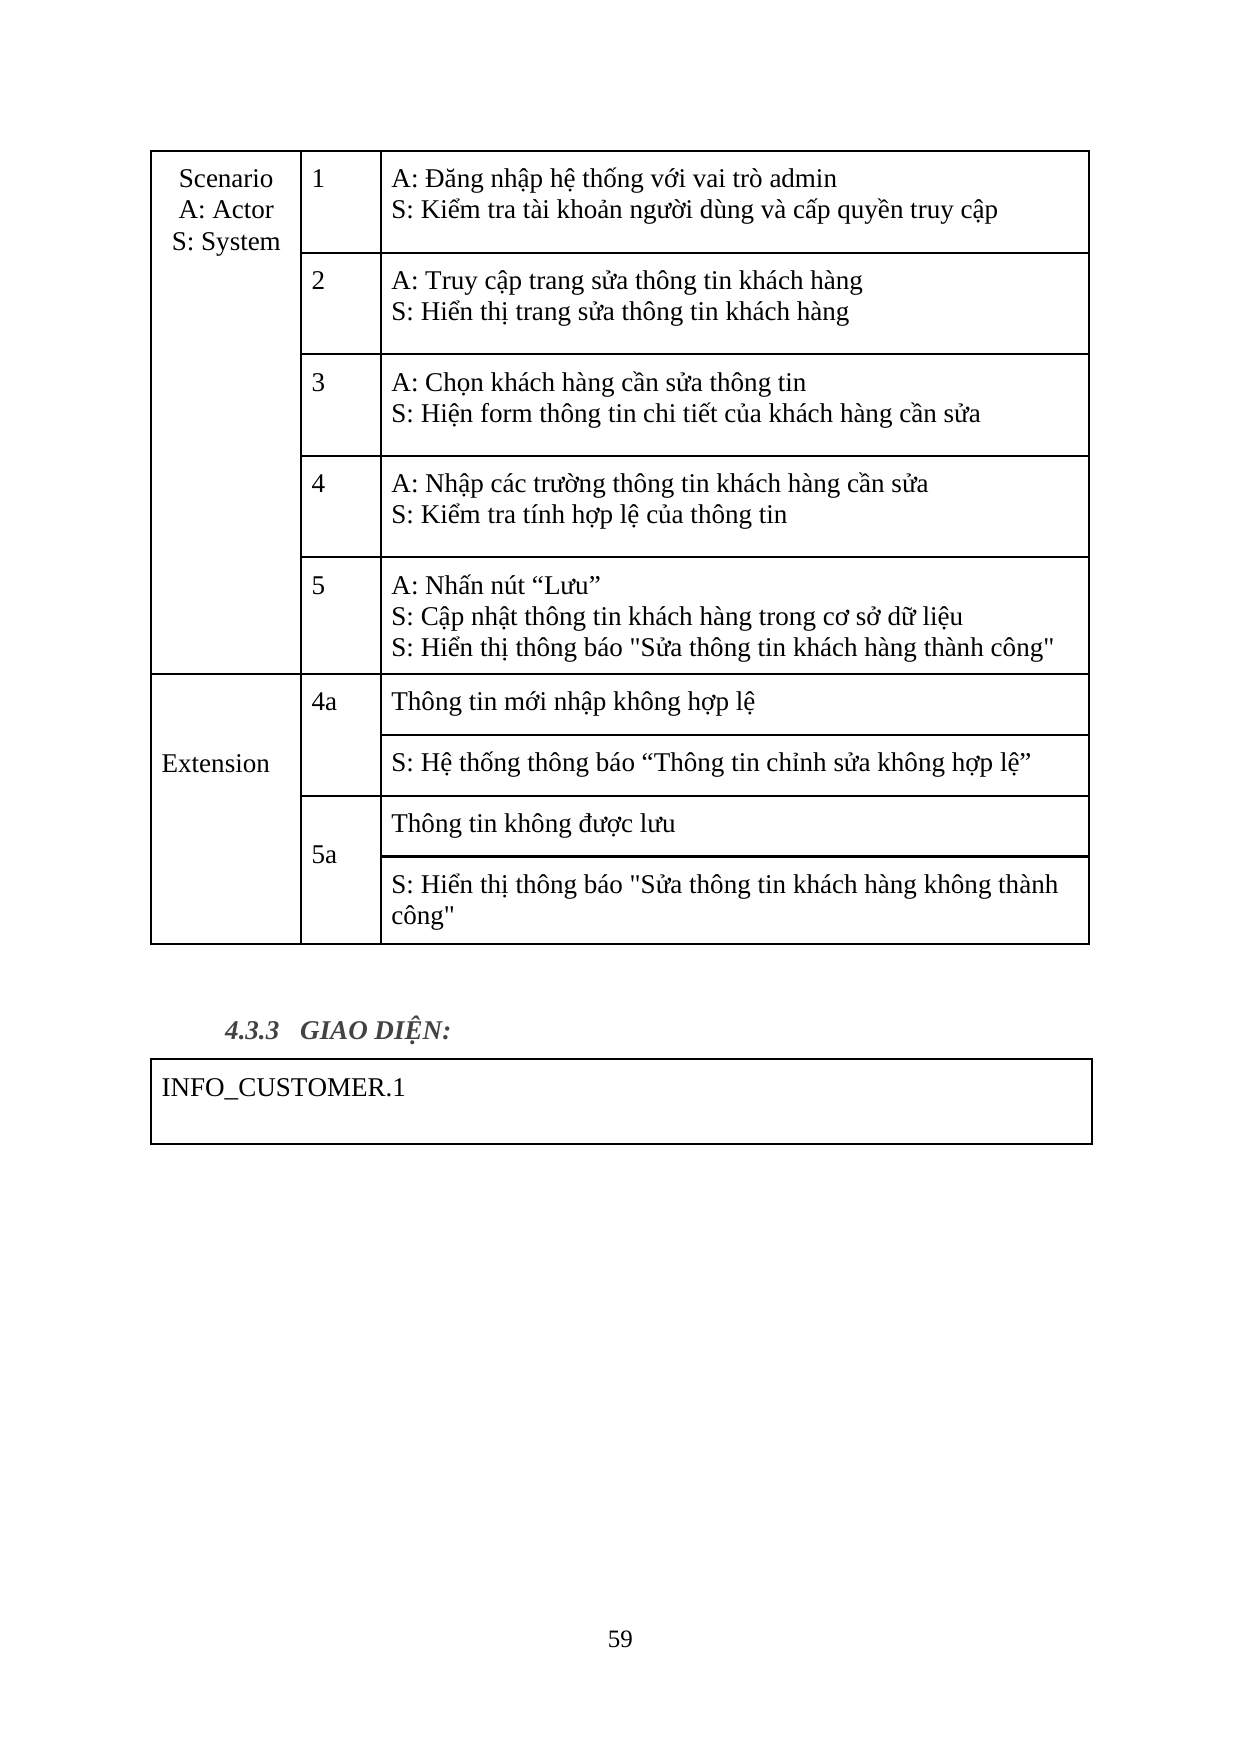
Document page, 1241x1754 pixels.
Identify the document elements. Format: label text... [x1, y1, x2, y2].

table_cell Thông tin mới nhập không hợp lệ [382, 675, 1088, 733]
table_cell 3 [302, 355, 380, 455]
table_cell S: Hệ thống thông báo “Thông tin chỉnh sửa không hợp lệ” [382, 736, 1088, 794]
subtitle GIAO DIỆN: [225, 1014, 1090, 1045]
table_cell A: Chọn khách hàng cần sửa thông tin S: Hiện form thông tin chi tiết của khách hàng cần sửa [382, 355, 1088, 455]
table_cell 4a [302, 675, 380, 794]
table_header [152, 152, 300, 673]
table_cell Thông tin không được lưu [382, 797, 1088, 855]
table_header INFO_CUSTOMER.1 [152, 1060, 1091, 1143]
table_cell A: Truy cập trang sửa thông tin khách hàng S: Hiển thị trang sửa thông tin khách hàng [382, 254, 1088, 353]
table_cell A: Nhập các trường thông tin khách hàng cần sửa S: Kiểm tra tính hợp lệ của thông tin [382, 457, 1088, 556]
table_cell 2 [302, 254, 380, 353]
table_cell A: Nhấn nút “Lưu” S: Cập nhật thông tin khách hàng trong cơ sở dữ liệu S: Hiển thị thông báo "Sửa thông tin khách hàng thành công" [382, 558, 1088, 673]
table_cell 4 [302, 457, 380, 556]
table_cell Extension [152, 675, 300, 943]
table_cell 5 [302, 558, 380, 673]
table_cell 1 [302, 152, 380, 252]
table_cell 5a [302, 797, 380, 943]
table_cell A: Đăng nhập hệ thống với vai trò admin S: Kiểm tra tài khoản người dùng và cấp quyền truy cập [382, 152, 1088, 252]
table_cell S: Hiển thị thông báo "Sửa thông tin khách hàng không thành công" [382, 858, 1088, 943]
